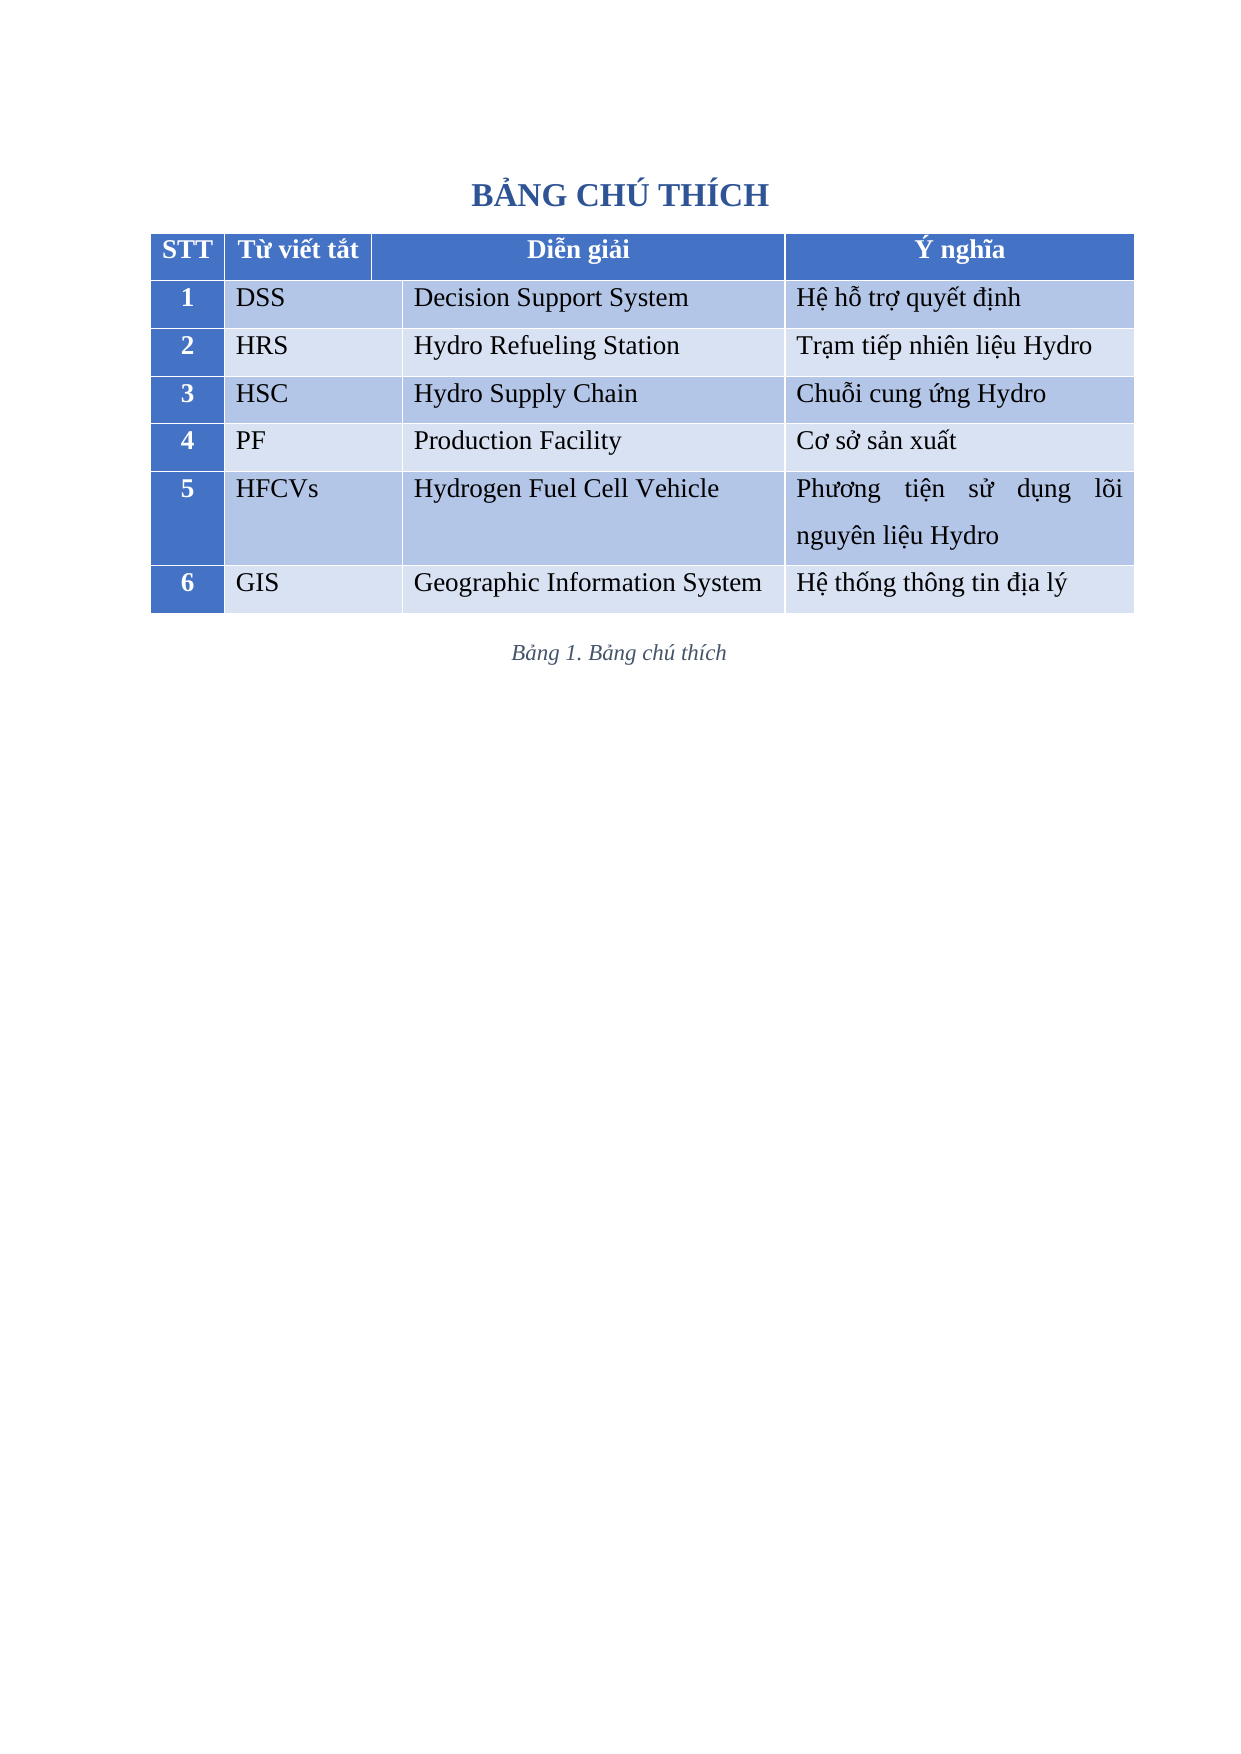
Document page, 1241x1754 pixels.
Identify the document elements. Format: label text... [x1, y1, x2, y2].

table_cell HRS [225, 329, 402, 376]
table_cell Hệ hỗ trợ quyết định [786, 281, 1134, 328]
table_header Từ viết tắt [225, 234, 371, 280]
table_cell 4 [151, 424, 224, 471]
table_cell Chuỗi cung ứng Hydro [786, 377, 1134, 423]
table_cell Hệ thống thông tin địa lý [786, 566, 1134, 613]
table_cell DSS [225, 281, 402, 328]
table_cell Phương tiện sử dụng lõi nguyên liệu Hydro [786, 472, 1134, 565]
table_cell 3 [151, 377, 224, 423]
table_cell Decision Support System [403, 281, 784, 328]
table_cell Geographic Information System [403, 566, 784, 613]
text Bảng 1. Bảng chú thích [150, 639, 1090, 666]
table_cell 6 [151, 566, 224, 613]
table_cell 2 [151, 329, 224, 376]
table_header Diễn giải [372, 234, 784, 280]
table_cell 5 [151, 472, 224, 565]
table_cell PF [225, 424, 402, 471]
subtitle BẢNG CHÚ THÍCH [150, 175, 1090, 213]
table_cell Trạm tiếp nhiên liệu Hydro [786, 329, 1134, 376]
table_cell Hydrogen Fuel Cell Vehicle [403, 472, 784, 565]
table_cell Production Facility [403, 424, 784, 471]
table_cell Hydro Supply Chain [403, 377, 784, 423]
table_header STT [151, 234, 224, 280]
table_cell Cơ sở sản xuất [786, 424, 1134, 471]
table_header Ý nghĩa [786, 234, 1134, 280]
table_cell 1 [151, 281, 224, 328]
table_cell HFCVs [225, 472, 402, 565]
table_cell Hydro Refueling Station [403, 329, 784, 376]
table_cell GIS [225, 566, 402, 613]
table_cell HSC [225, 377, 402, 423]
